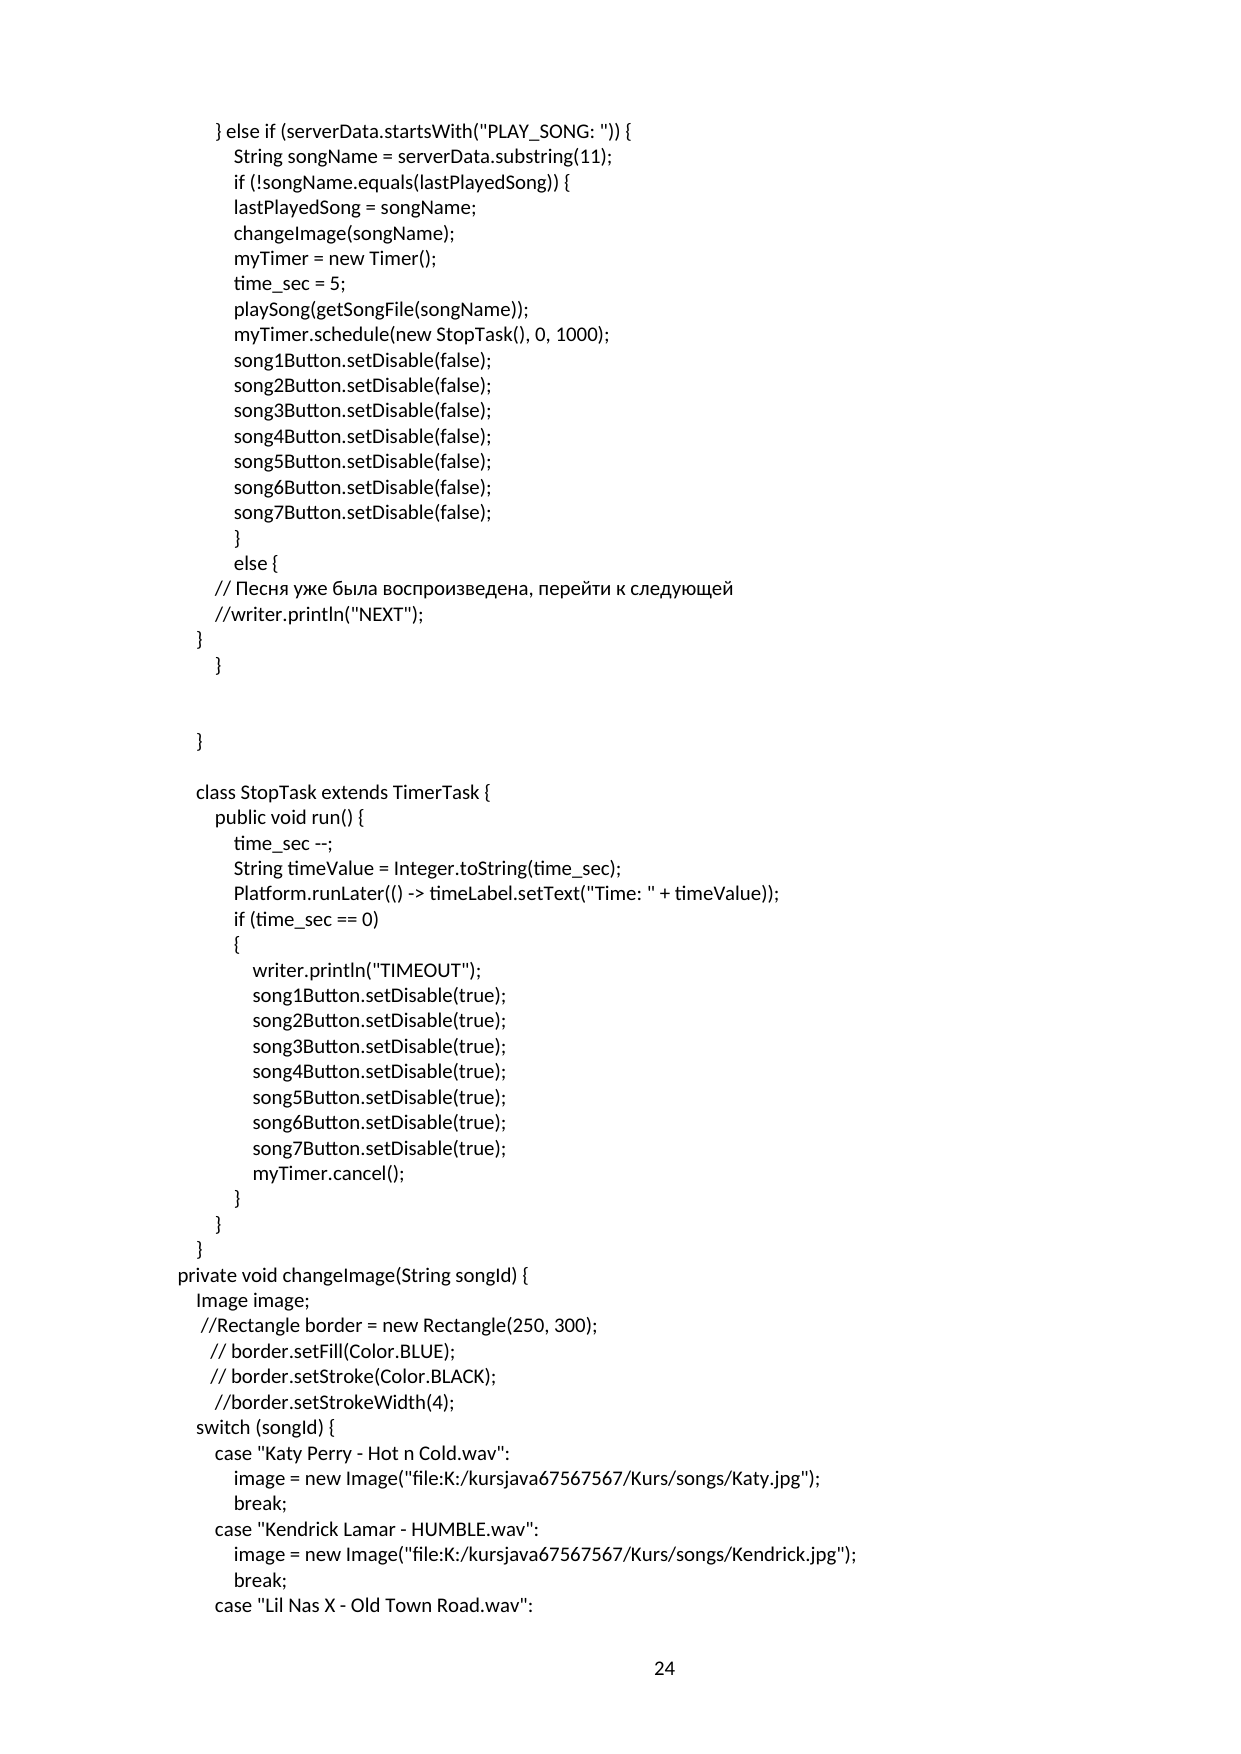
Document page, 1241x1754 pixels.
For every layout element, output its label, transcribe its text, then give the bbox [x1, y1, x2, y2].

text image = new Image("file:K:/kursjava67567567/Kurs/songs/Katy.jpg"); [177, 1465, 1152, 1491]
text break; [177, 1491, 1152, 1516]
text song1Button.setDisable(true); [177, 982, 1152, 1008]
text //writer.println("NEXT"); [177, 601, 1152, 626]
text writer.println("TIMEOUT"); [177, 957, 1152, 982]
text changeImage(songName); [177, 220, 1152, 245]
text } [177, 525, 1152, 550]
text } [177, 626, 1152, 652]
text song5Button.setDisable(false); [177, 448, 1152, 474]
text // border.setFill(Color.BLUE); [177, 1338, 1152, 1363]
text String timeValue = Integer.toString(time_sec); [177, 855, 1152, 881]
text } else if (serverData.startsWith("PLAY_SONG: ")) { [177, 118, 1152, 143]
text // Песня уже была воспроизведена, перейти к следующей [177, 576, 1152, 601]
text else { [177, 550, 1152, 576]
text song6Button.setDisable(false); [177, 474, 1152, 499]
text song1Button.setDisable(false); [177, 347, 1152, 372]
text case "Katy Perry - Hot n Cold.wav": [177, 1440, 1152, 1465]
text String songName = serverData.substring(11); [177, 143, 1152, 169]
text song3Button.setDisable(false); [177, 398, 1152, 423]
text song2Button.setDisable(false); [177, 372, 1152, 398]
text time_sec = 5; [177, 271, 1152, 296]
text class StopTask extends TimerTask { [177, 779, 1152, 804]
text case "Lil Nas X - Old Town Road.wav": [177, 1592, 1152, 1618]
text break; [177, 1567, 1152, 1592]
text Platform.runLater(() -> timeLabel.setText("Time: " + timeValue)); [177, 881, 1152, 906]
text // border.setStroke(Color.BLACK); [177, 1363, 1152, 1389]
text song4Button.setDisable(false); [177, 423, 1152, 448]
text song4Button.setDisable(true); [177, 1058, 1152, 1084]
text if (!songName.equals(lastPlayedSong)) { [177, 169, 1152, 194]
text public void run() { [177, 804, 1152, 830]
text if (time_sec == 0) [177, 906, 1152, 931]
text time_sec --; [177, 830, 1152, 855]
text song3Button.setDisable(true); [177, 1033, 1152, 1058]
text private void changeImage(String songId) { [177, 1262, 1152, 1287]
text } [177, 1186, 1152, 1211]
text { [177, 931, 1152, 957]
text song2Button.setDisable(true); [177, 1008, 1152, 1033]
text //Rectangle border = new Rectangle(250, 300); [177, 1313, 1152, 1338]
text song7Button.setDisable(false); [177, 499, 1152, 525]
text song7Button.setDisable(true); [177, 1135, 1152, 1160]
text } [177, 1236, 1152, 1262]
text myTimer = new Timer(); [177, 245, 1152, 271]
text } [177, 728, 1152, 753]
text playSong(getSongFile(songName)); [177, 296, 1152, 321]
text } [177, 652, 1152, 677]
text myTimer.cancel(); [177, 1160, 1152, 1186]
text //border.setStrokeWidth(4); [177, 1389, 1152, 1414]
text Image image; [177, 1287, 1152, 1313]
text song6Button.setDisable(true); [177, 1109, 1152, 1135]
text song5Button.setDisable(true); [177, 1084, 1152, 1109]
text lastPlayedSong = songName; [177, 194, 1152, 220]
text myTimer.schedule(new StopTask(), 0, 1000); [177, 321, 1152, 347]
text image = new Image("file:K:/kursjava67567567/Kurs/songs/Kendrick.jpg"); [177, 1541, 1152, 1567]
text switch (songId) { [177, 1414, 1152, 1440]
text case "Kendrick Lamar - HUMBLE.wav": [177, 1516, 1152, 1541]
text } [177, 1211, 1152, 1236]
